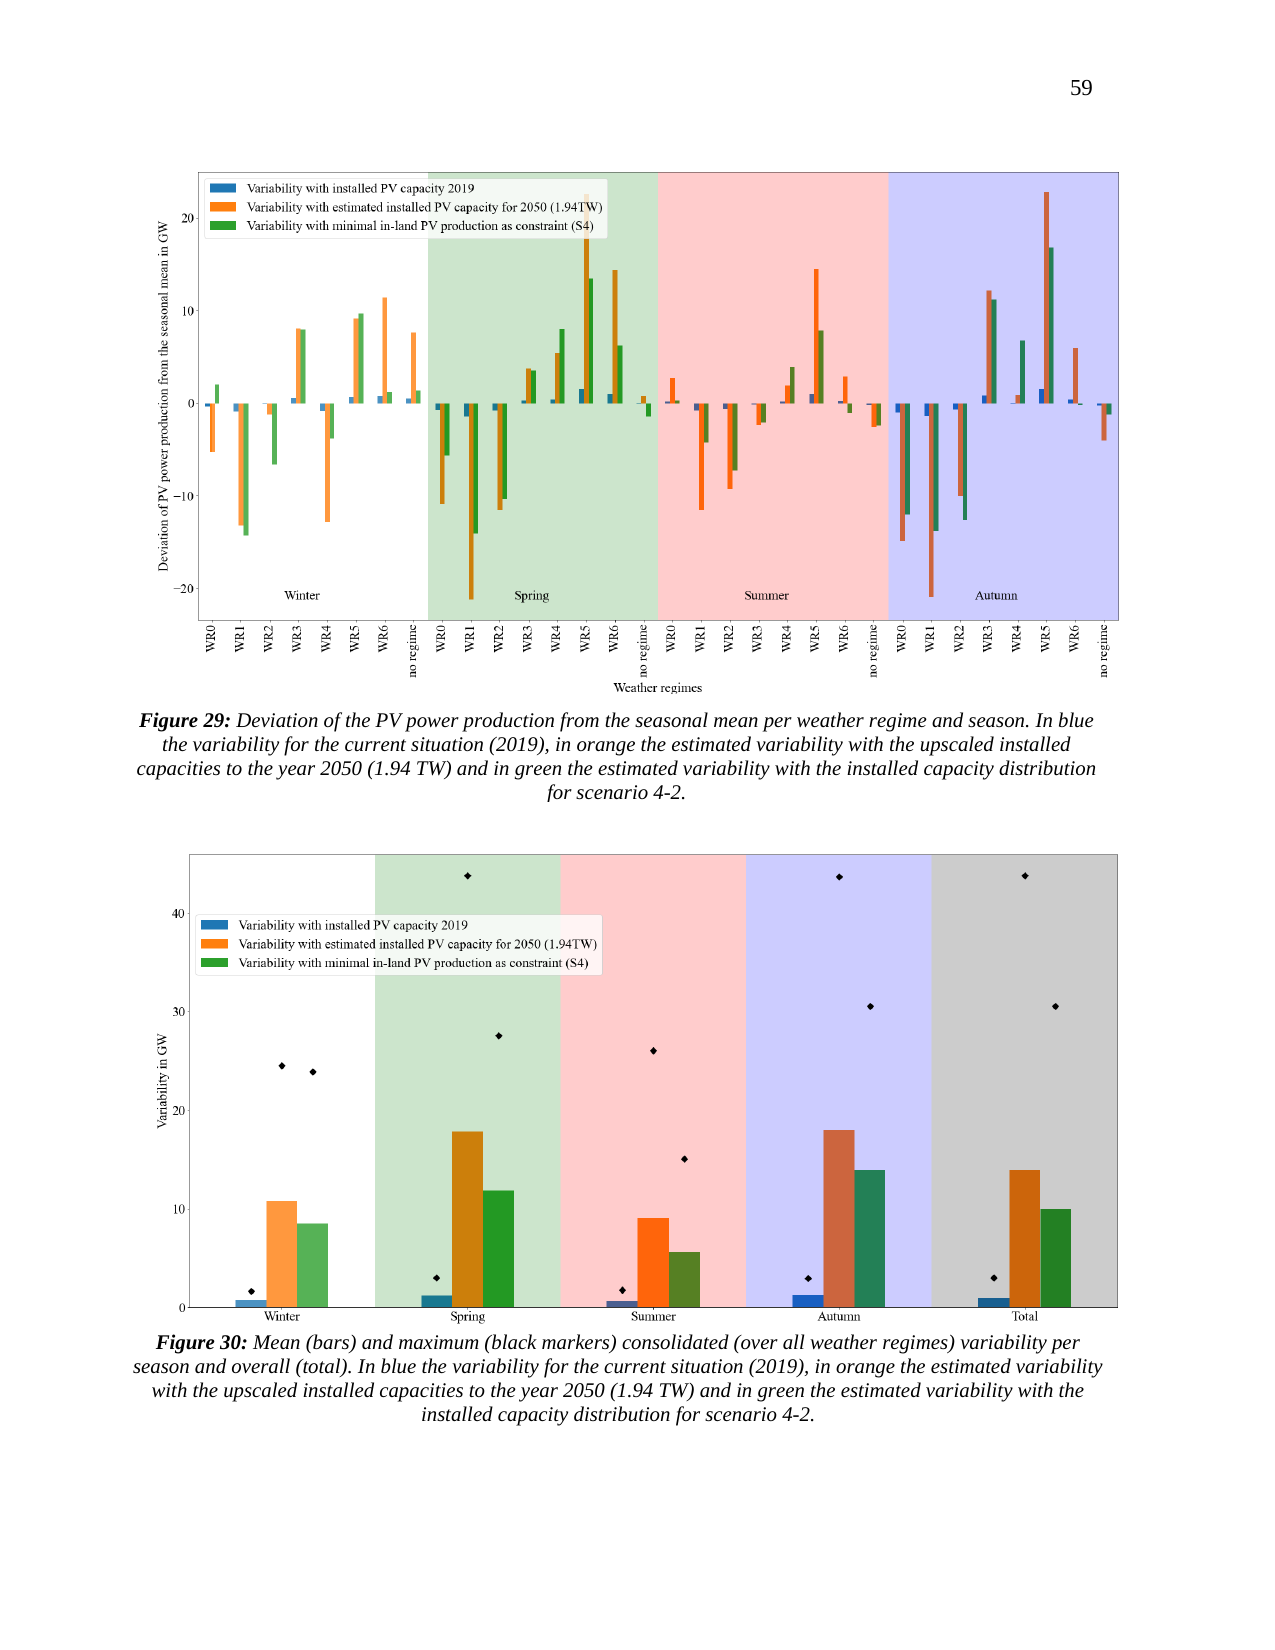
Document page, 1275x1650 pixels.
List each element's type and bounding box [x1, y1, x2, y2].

picture [146, 846, 1128, 1333]
picture [146, 167, 1128, 694]
